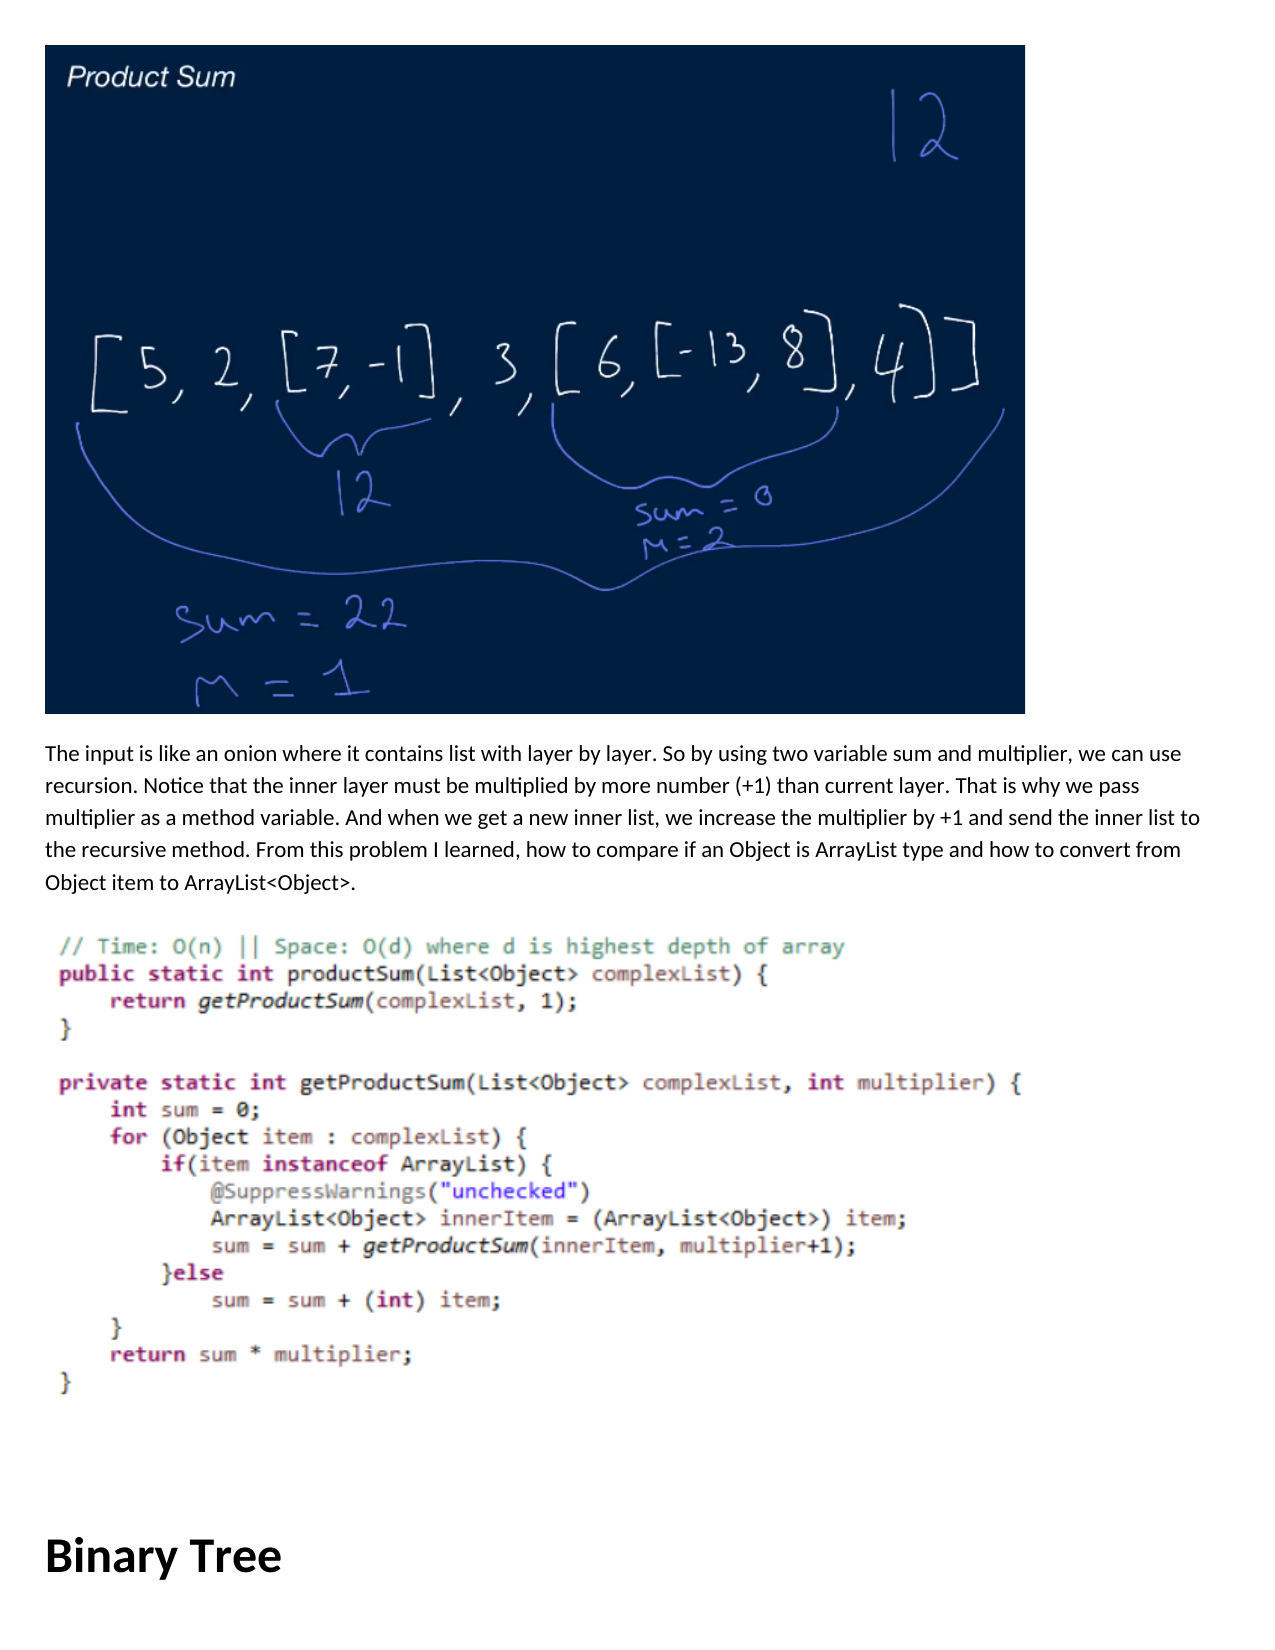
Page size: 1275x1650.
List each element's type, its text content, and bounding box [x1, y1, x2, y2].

text The input is like an onion where it contains list with layer by layer. So by using two variable sum and multiplier, we can use recursion. Notice that the inner layer must be multiplied by more number (+1) than current layer. That is why we pass multiplier as a method variable. And when we get a new inner list, we increase the multiplier by +1 and send the inner list to the recursive method. From this problem I learned, how to compare if an Object is ArrayList type and how to convert from Object item to ArrayList<Object>. [45, 739, 1230, 896]
picture [45, 45, 1026, 714]
text Binary Tree [45, 1523, 1230, 1584]
picture [45, 920, 1035, 1408]
